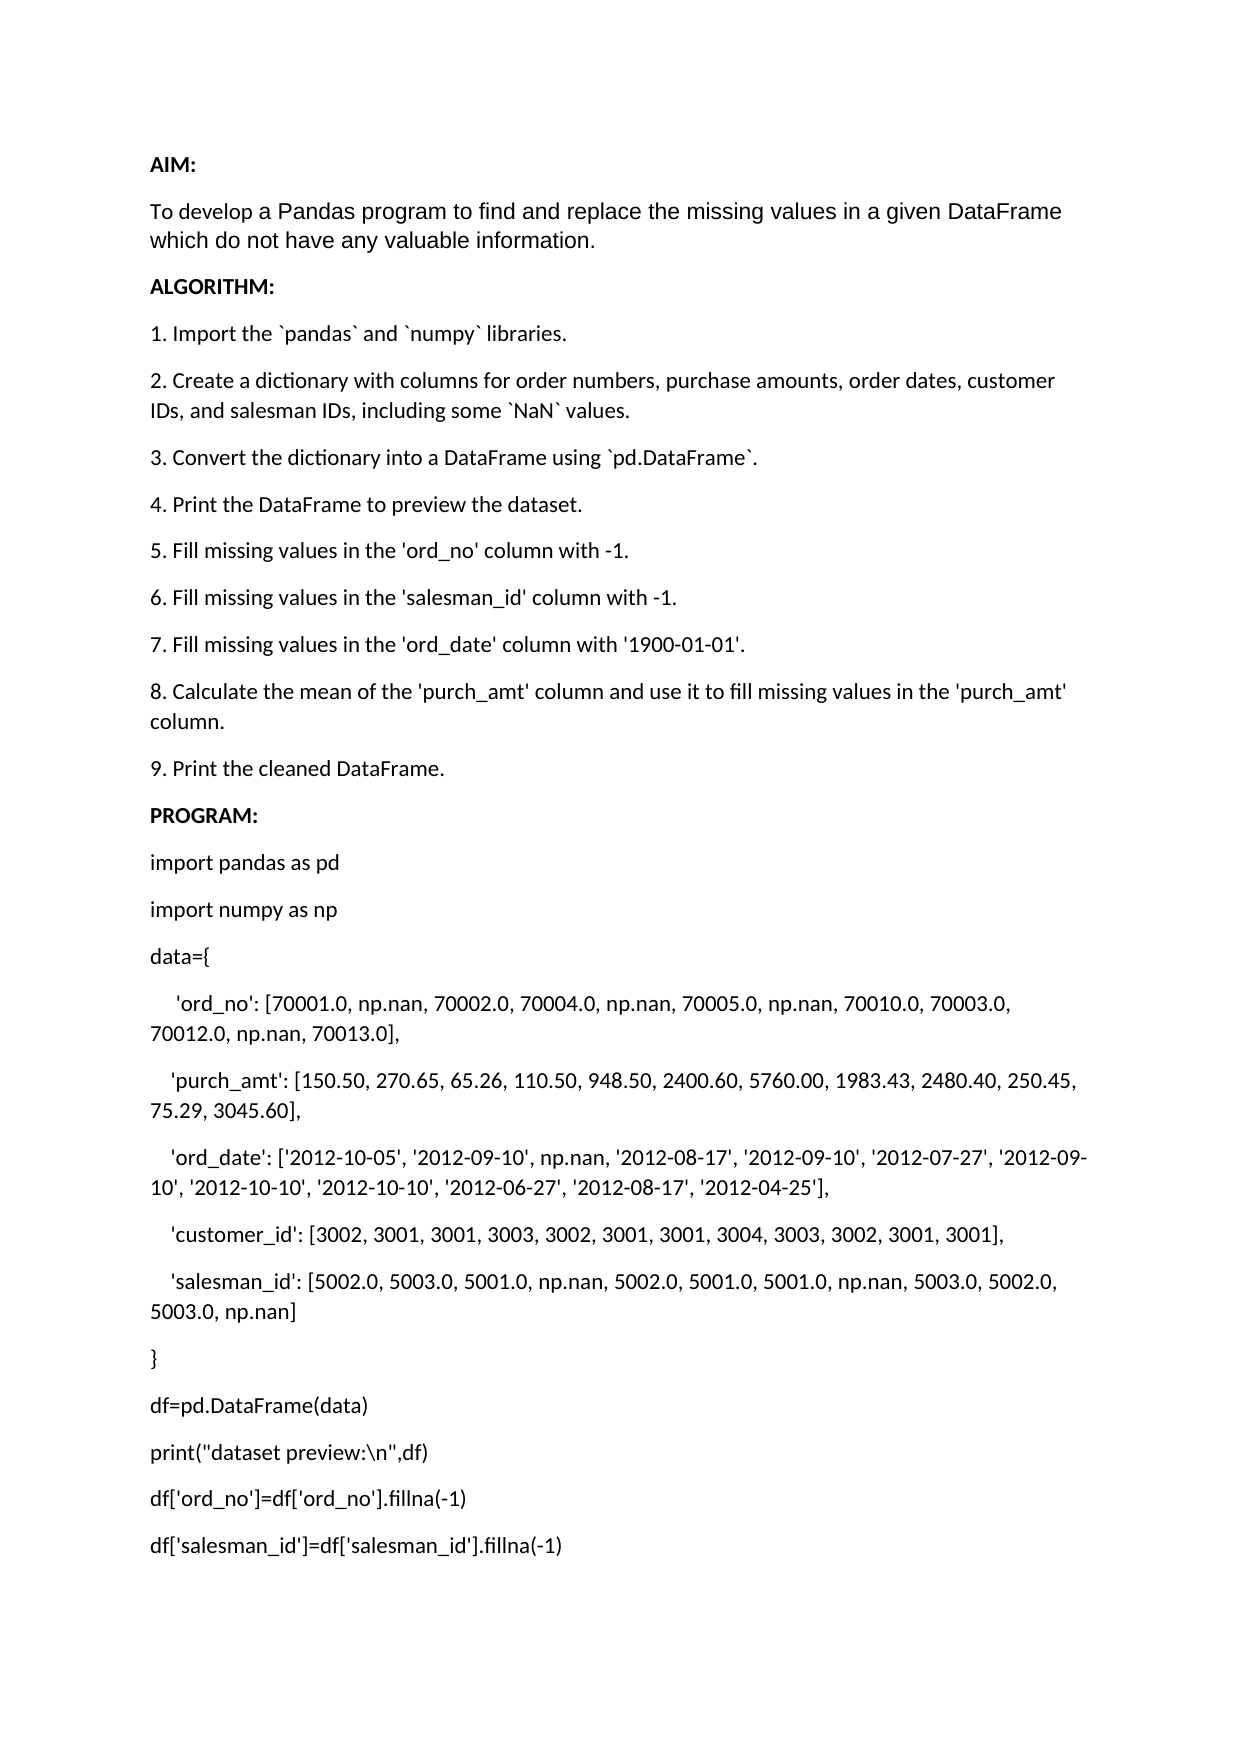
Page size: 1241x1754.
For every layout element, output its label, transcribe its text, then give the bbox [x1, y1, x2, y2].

text 'customer_id': [3002, 3001, 3001, 3003, 3002, 3001, 3001, 3004, 3003, 3002, 3001, 3001], [150, 1220, 1090, 1248]
text PROGRAM: [150, 801, 1090, 829]
text ALGORITHM: [150, 272, 1090, 300]
text 6. Fill missing values in the 'salesman_id' column with -1. [150, 583, 1090, 612]
text df['ord_no']=df['ord_no'].fillna(-1) [150, 1484, 1090, 1513]
text AIM: [150, 150, 1090, 178]
text 'ord_date': ['2012-10-05', '2012-09-10', np.nan, '2012-08-17', '2012-09-10', '2012-07-27', '2012-09-10', '2012-10-10', '2012-10-10', '2012-06-27', '2012-08-17', '2012-04-25'], [150, 1143, 1090, 1201]
text 2. Create a dictionary with columns for order numbers, purchase amounts, order dates, customer IDs, and salesman IDs, including some `NaN` values. [150, 366, 1090, 424]
text 'ord_no': [70001.0, np.nan, 70002.0, 70004.0, np.nan, 70005.0, np.nan, 70010.0, 70003.0, 70012.0, np.nan, 70013.0], [150, 989, 1090, 1047]
text 'salesman_id': [5002.0, 5003.0, 5001.0, np.nan, 5002.0, 5001.0, 5001.0, np.nan, 5003.0, 5002.0, 5003.0, np.nan] [150, 1267, 1090, 1325]
text import numpy as np [150, 895, 1090, 923]
text 7. Fill missing values in the 'ord_date' column with '1900-01-01'. [150, 630, 1090, 658]
text 1. Import the `pandas` and `numpy` libraries. [150, 319, 1090, 347]
text 4. Print the DataFrame to preview the dataset. [150, 490, 1090, 518]
text df['salesman_id']=df['salesman_id'].fillna(-1) [150, 1531, 1090, 1559]
text print("dataset preview:\n",df) [150, 1438, 1090, 1466]
text To develop a Pandas program to find and replace the missing values in a given DataFrame which do not have any valuable information. [150, 197, 1090, 253]
text 9. Print the cleaned DataFrame. [150, 754, 1090, 782]
text } [150, 1344, 1090, 1372]
text 3. Convert the dictionary into a DataFrame using `pd.DataFrame`. [150, 443, 1090, 471]
text 8. Calculate the mean of the 'purch_amt' column and use it to fill missing values in the 'purch_amt' column. [150, 677, 1090, 736]
text data={ [150, 942, 1090, 970]
text df=pd.DataFrame(data) [150, 1391, 1090, 1419]
text 'purch_amt': [150.50, 270.65, 65.26, 110.50, 948.50, 2400.60, 5760.00, 1983.43, 2480.40, 250.45, 75.29, 3045.60], [150, 1066, 1090, 1124]
text import pandas as pd [150, 848, 1090, 876]
text 5. Fill missing values in the 'ord_no' column with -1. [150, 537, 1090, 565]
